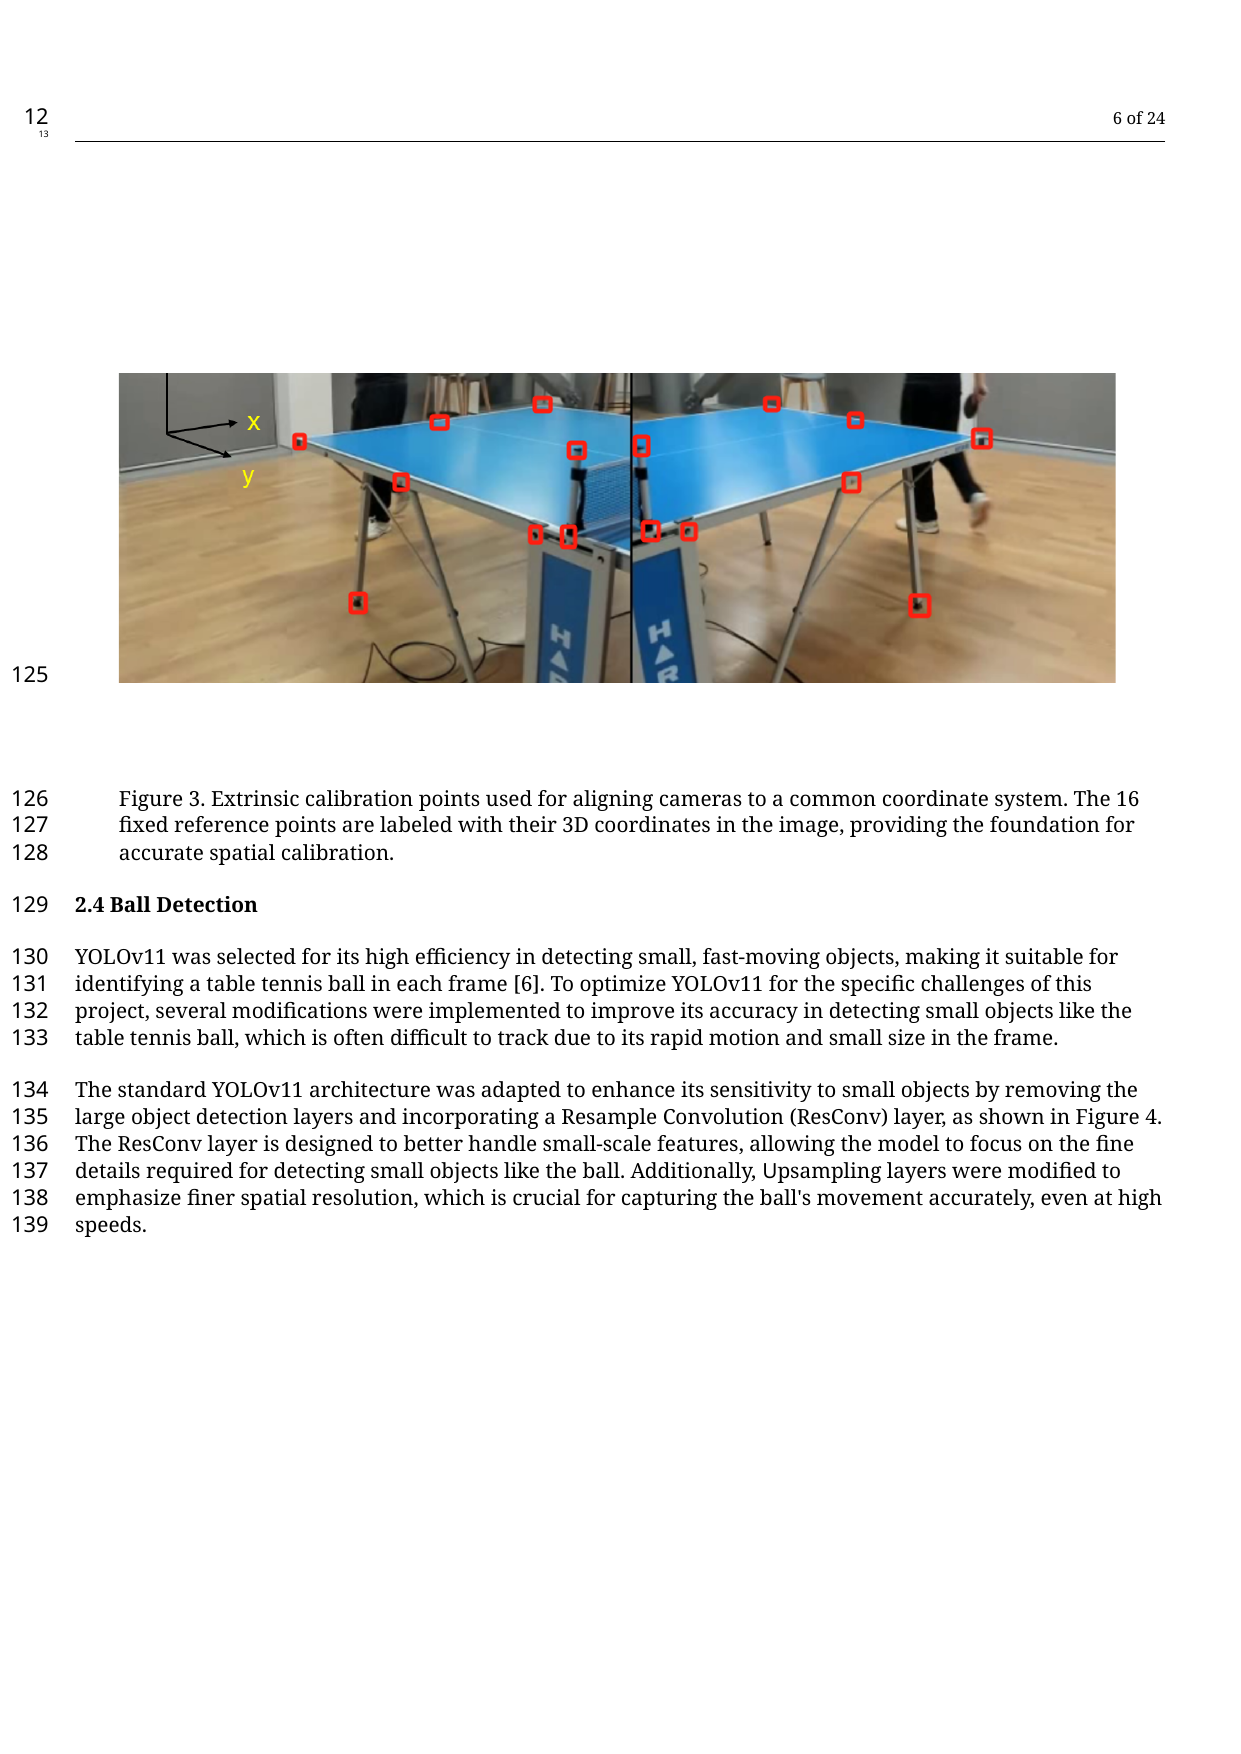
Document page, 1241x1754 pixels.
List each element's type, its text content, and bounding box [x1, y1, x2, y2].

subtitle 2.4 Ball Detection [75, 891, 1165, 918]
subtitle Figure 3. Extrinsic calibration points used for aligning cameras to a common coordinate system. The 16 fixed reference points are labeled with their 3D coordinates in the image, providing the foundation for accurate spatial calibration. [119, 785, 1165, 866]
subtitle YOLOv11 was selected for its high efficiency in detecting small, fast-moving objects, making it suitable for identifying a table tennis ball in each frame [6]. To optimize YOLOv11 for the specific challenges of this project, several modifications were implemented to improve its accuracy in detecting small objects like the table tennis ball, which is often difficult to track due to its rapid motion and small size in the frame. [75, 943, 1165, 1051]
picture [118, 373, 1116, 683]
subtitle The standard YOLOv11 architecture was adapted to enhance its sensitivity to small objects by removing the large object detection layers and incorporating a Resample Convolution (ResConv) layer, as shown in Figure 4. The ResConv layer is designed to better handle small-scale features, allowing the model to focus on the fine details required for detecting small objects like the ball. Additionally, Upsampling layers were modified to emphasize finer spatial resolution, which is crucial for capturing the ball's movement accurately, even at high speeds. [75, 1076, 1165, 1239]
